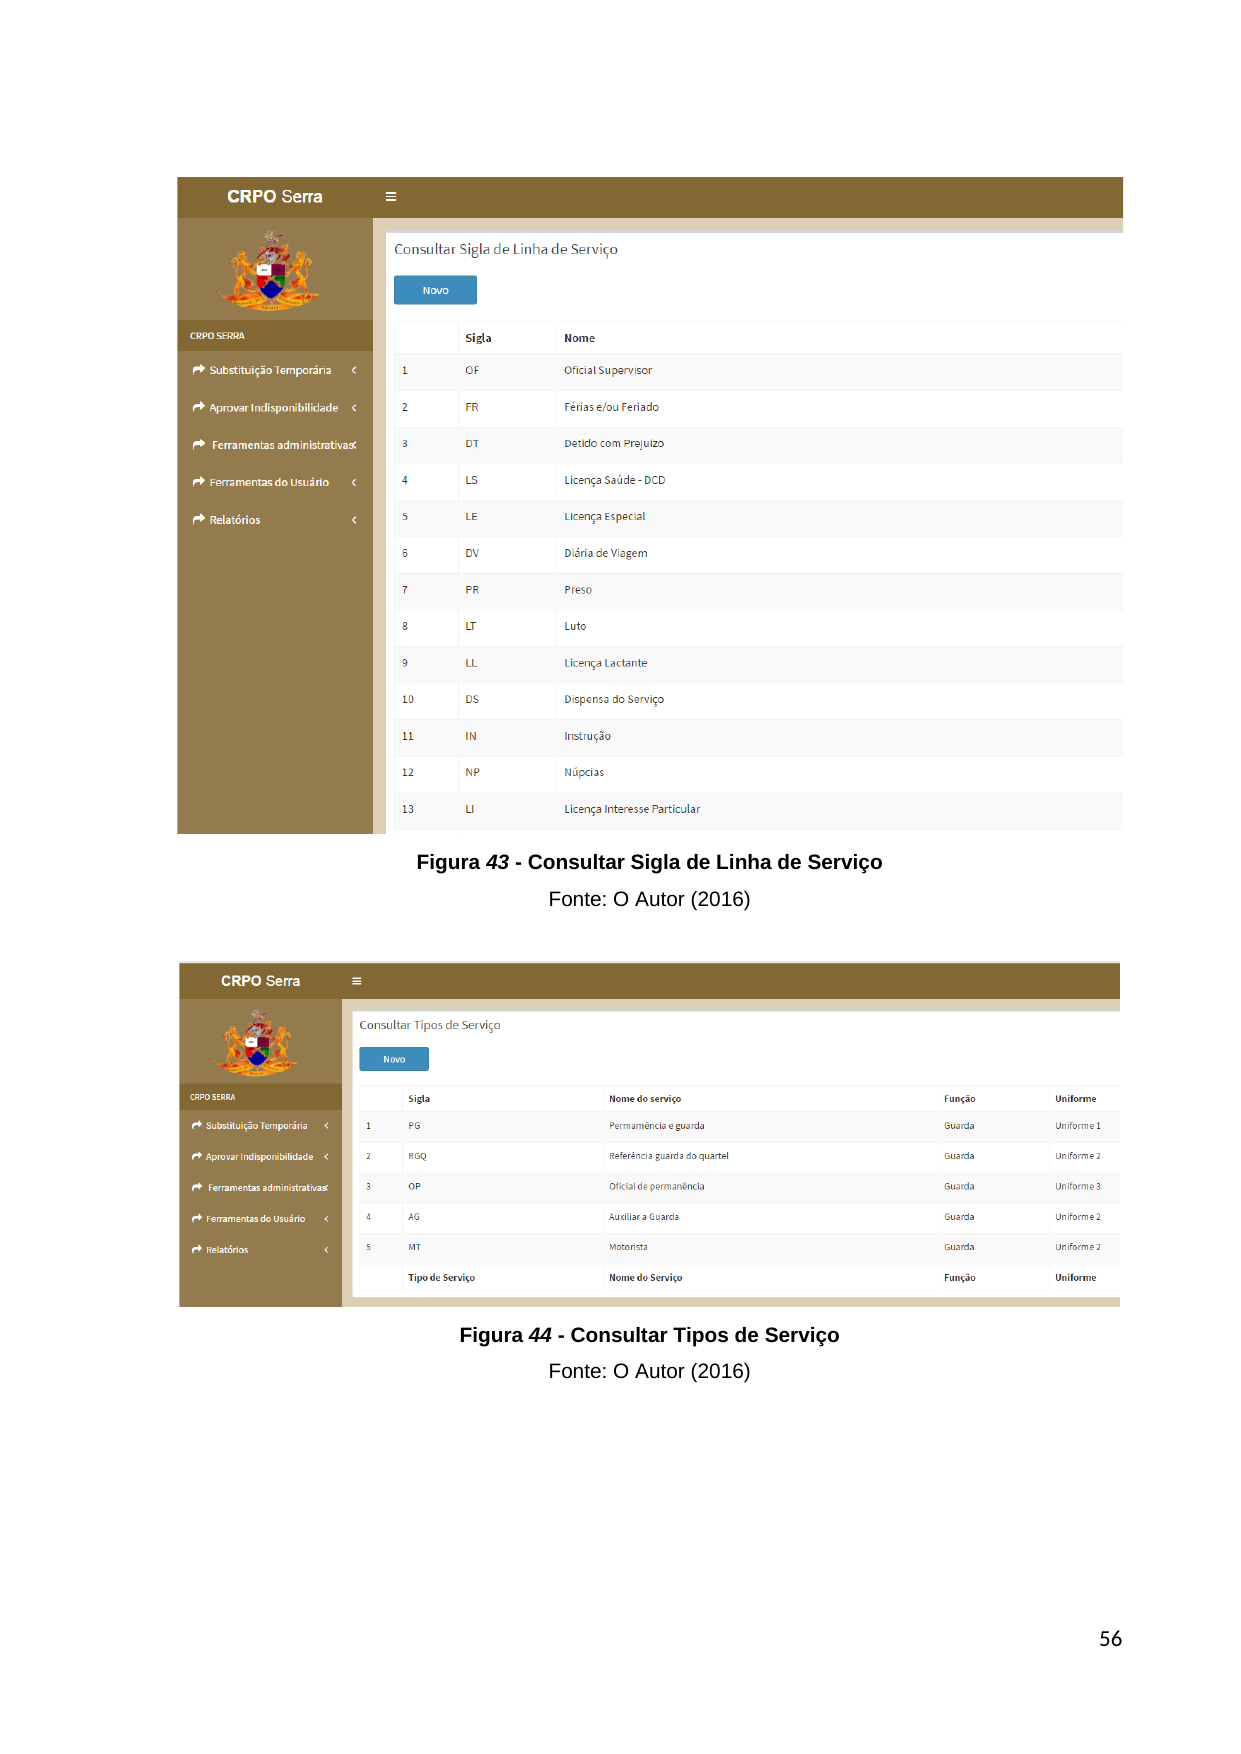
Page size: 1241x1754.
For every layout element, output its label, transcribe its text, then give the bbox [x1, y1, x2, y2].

text Figura 44 - Consultar Tipos de Serviço [177, 1323, 1122, 1347]
picture [179, 961, 1120, 1307]
text Fonte: O Autor (2016) [177, 887, 1122, 911]
picture [177, 177, 1124, 834]
text Fonte: O Autor (2016) [177, 1359, 1122, 1383]
text Figura 43 - Consultar Sigla de Linha de Serviço [177, 850, 1122, 874]
